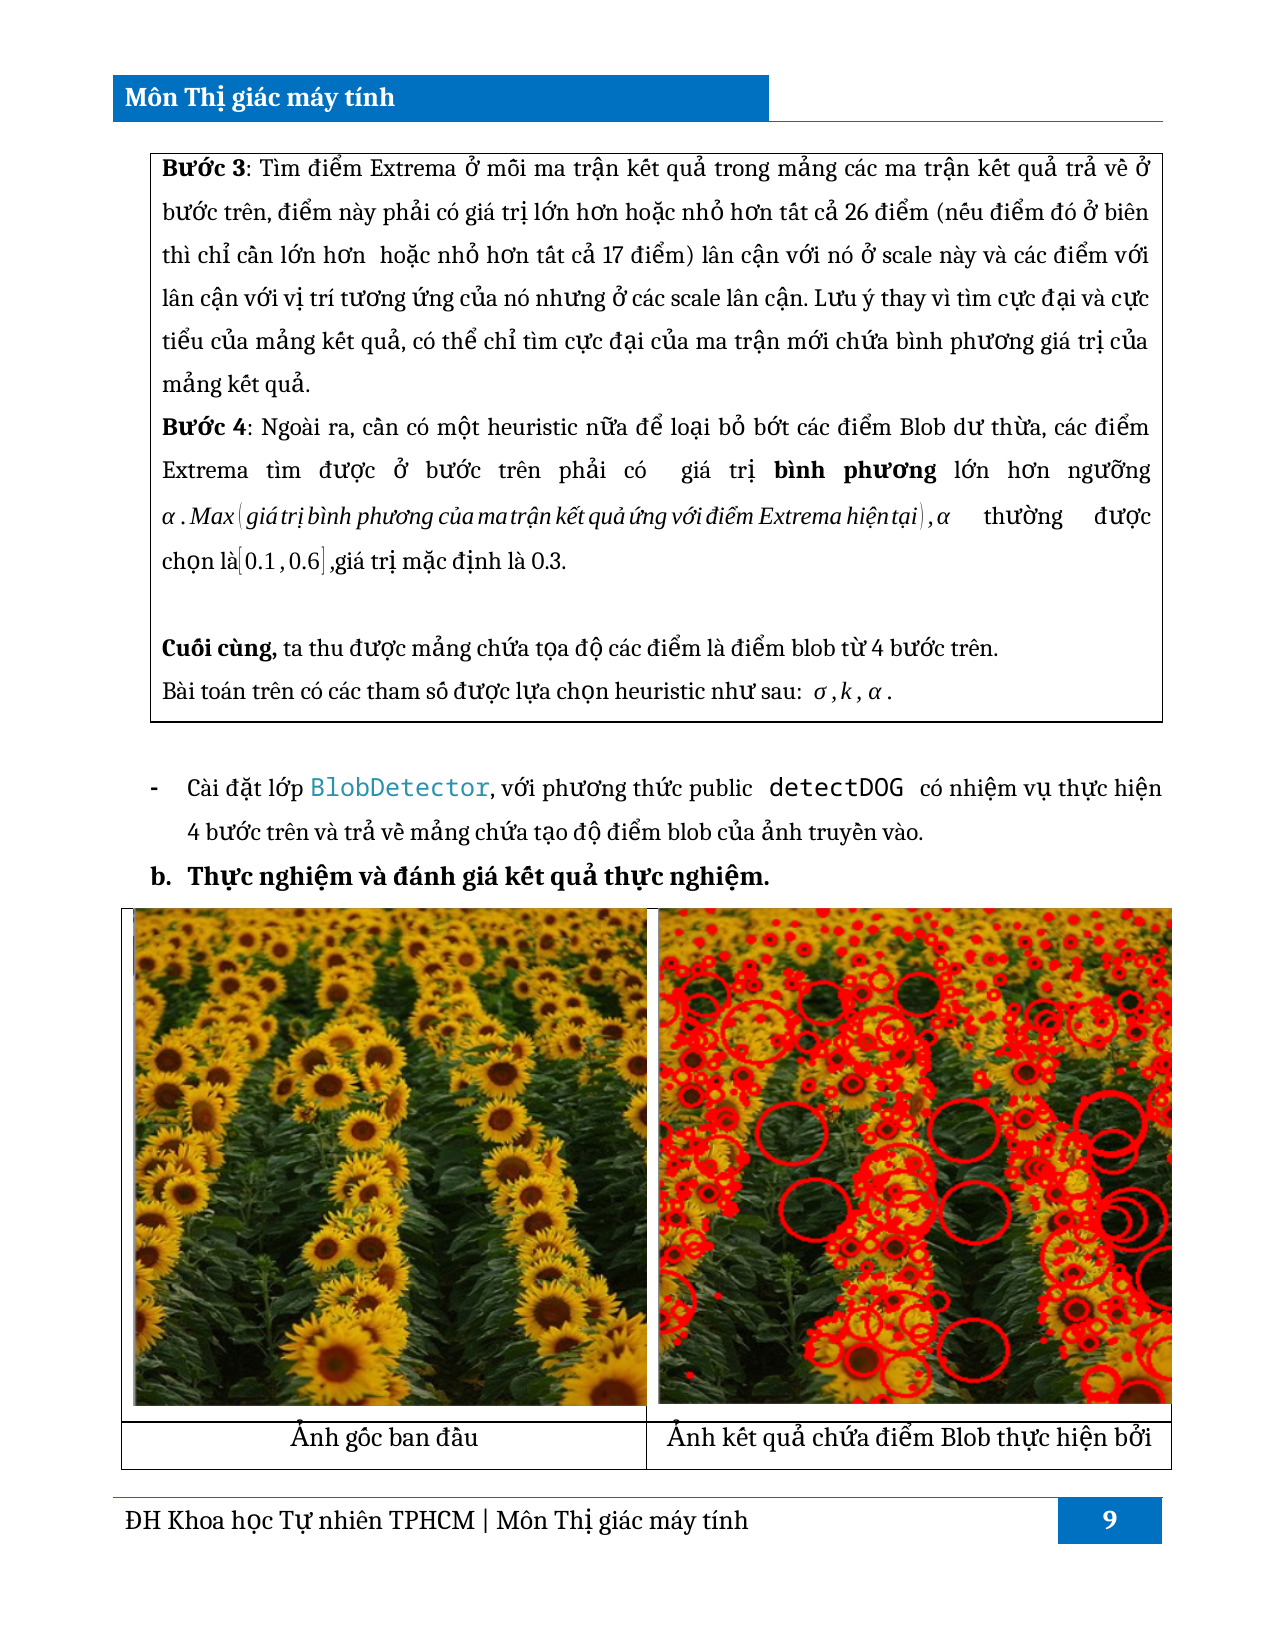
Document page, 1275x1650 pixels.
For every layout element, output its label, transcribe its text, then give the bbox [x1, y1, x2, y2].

table_header [122, 909, 646, 1421]
table_cell Ảnh gốc ban đầu [122, 1423, 646, 1469]
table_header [151, 154, 1162, 721]
picture [658, 908, 1172, 1404]
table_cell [647, 1423, 1171, 1469]
picture [133, 908, 647, 1406]
list Thực nghiệm và đánh giá kết quả thực nghiệm. [150, 861, 1162, 892]
list Cài đặt lớp BlobDetector, với phương thức public detectDOG có nhiệm vụ thực hiện 4 bước trên và trả về mảng chứa tạo độ điểm blob của ảnh truyền vào. [150, 769, 1162, 846]
table_header [647, 909, 1171, 1421]
